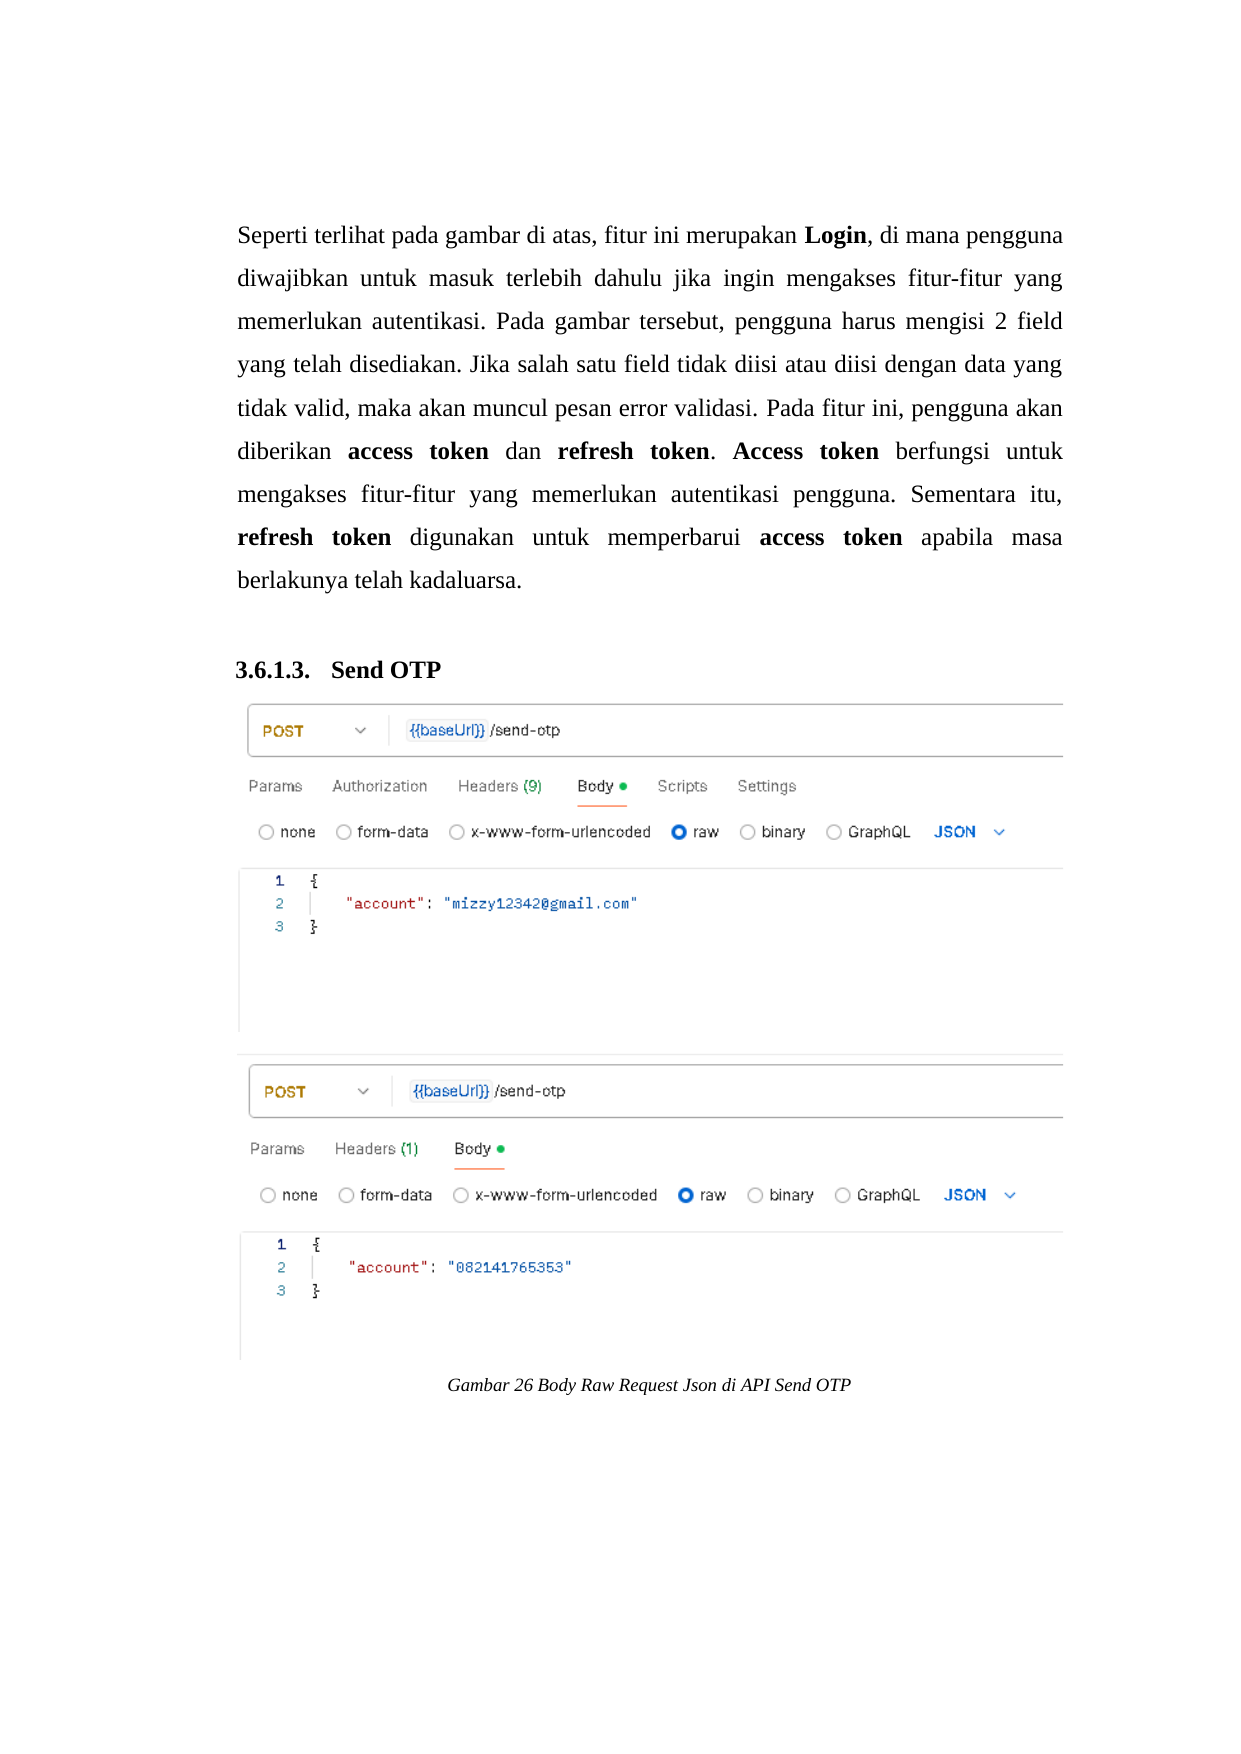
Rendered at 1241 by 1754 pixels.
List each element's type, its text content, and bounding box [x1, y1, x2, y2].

text Gambar 26 Body Raw Request Json di API Send OTP [237, 1374, 1063, 1396]
text Seperti terlihat pada gambar di atas, fitur ini merupakan Login, di mana pengguna diwajibkan untuk masuk terlebih dahulu jika ingin mengakses fitur-fitur yang memerlukan autentikasi. Pada gambar tersebut, pengguna harus mengisi 2 field yang telah disediakan. Jika salah satu field tidak diisi atau diisi dengan data yang tidak valid, maka akan muncul pesan error validasi. Pada fitur ini, pengguna akan diberikan access token dan refresh token. Access token berfungsi untuk mengakses fitur-fitur yang memerlukan autentikasi pengguna. Sementara itu, refresh token digunakan untuk memperbarui access token apabila masa berlakunya telah kadaluarsa. [237, 220, 1063, 594]
picture [237, 686, 1064, 1032]
subtitle Send OTP [235, 656, 1063, 684]
picture [237, 1045, 1064, 1360]
